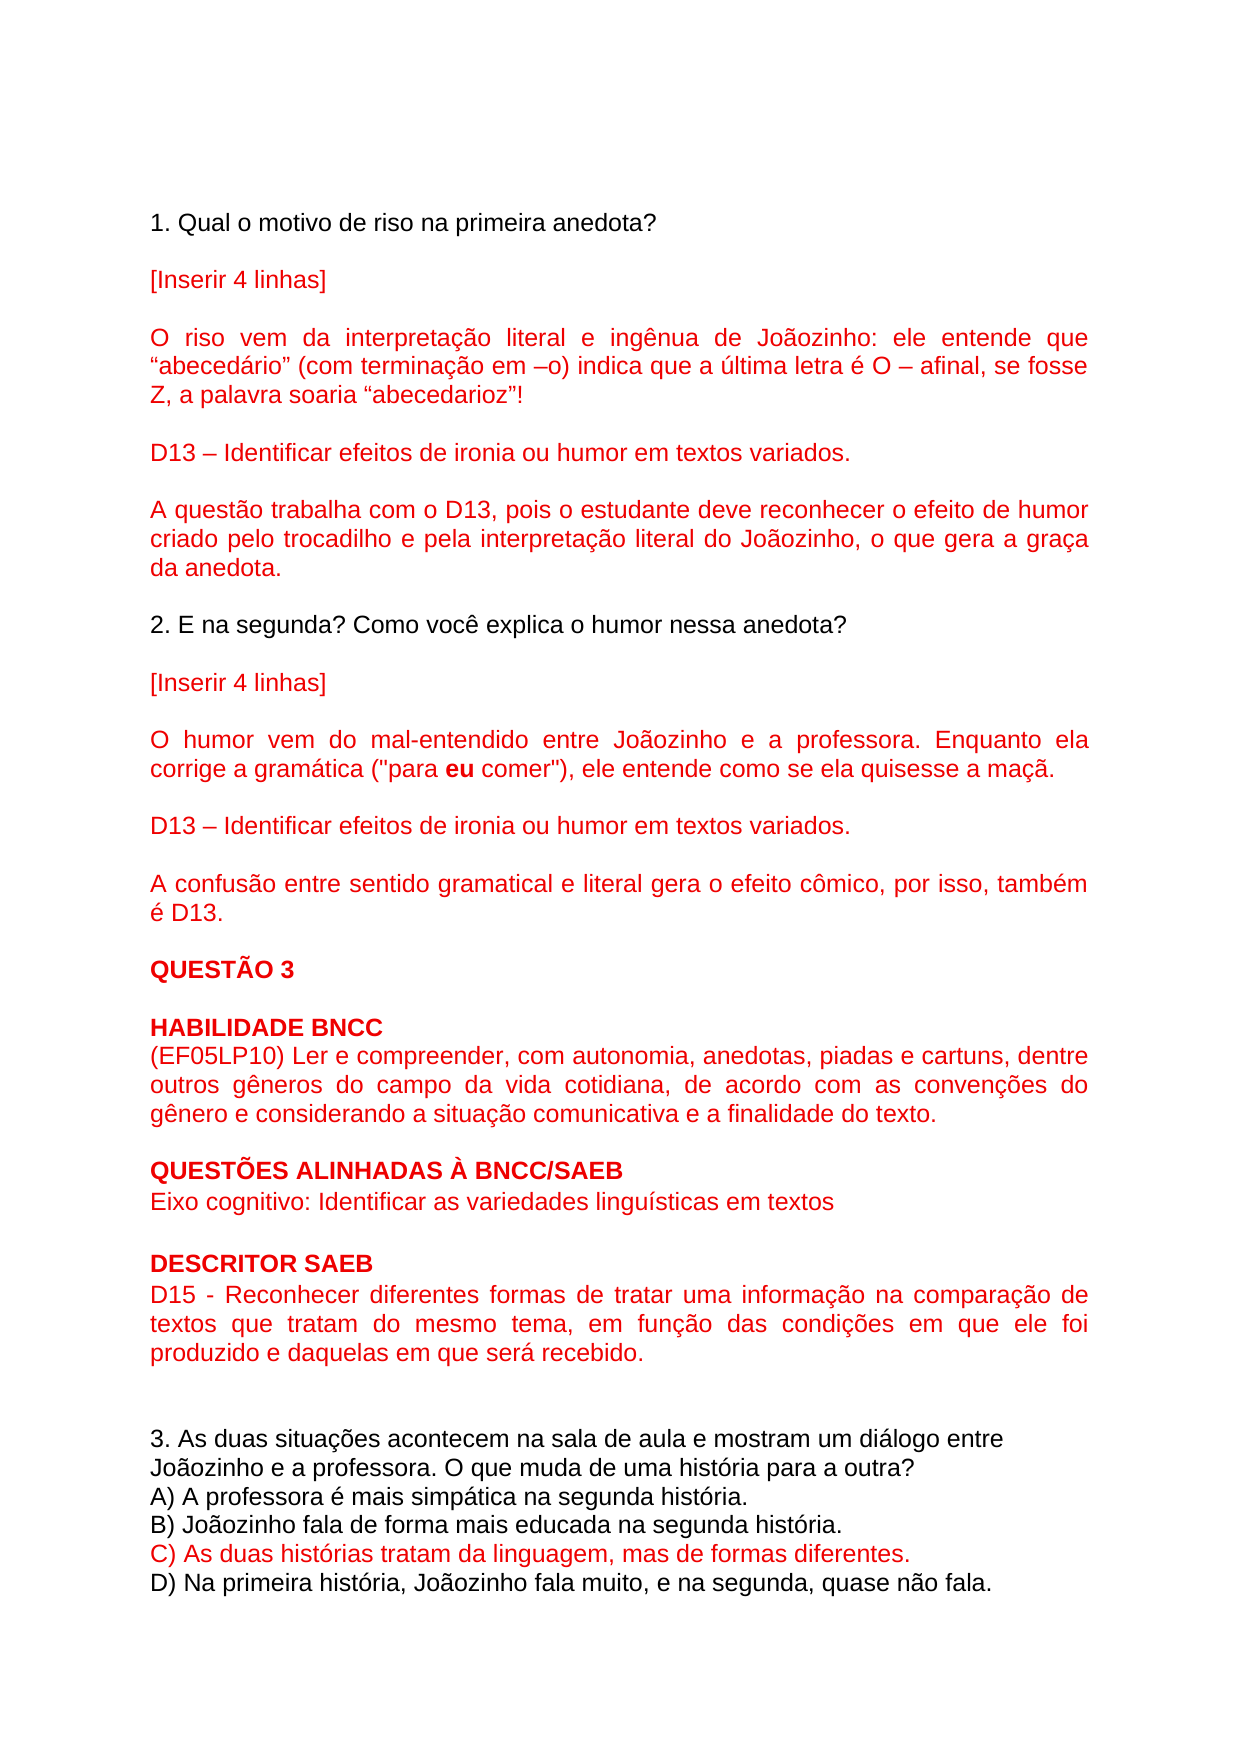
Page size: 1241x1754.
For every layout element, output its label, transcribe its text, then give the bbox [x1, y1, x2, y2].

text [Inserir 4 linhas] [150, 667, 1090, 696]
text A confusão entre sentido gramatical e literal gera o efeito cômico, por isso, também é D13. [150, 869, 1090, 926]
text D13 – Identificar efeitos de ironia ou humor em textos variados. [150, 811, 1090, 840]
text 2. E na segunda? Como você explica o humor nessa anedota? [150, 610, 1090, 639]
text HABILIDADE BNCC [150, 1012, 1090, 1041]
text [Inserir 4 linhas] [150, 265, 1090, 294]
text A questão trabalha com o D13, pois o estudante deve reconhecer o efeito de humor criado pelo trocadilho e pela interpretação literal do Joãozinho, o que gera a graça da anedota. [150, 495, 1090, 581]
text DESCRITOR SAEB [150, 1249, 1090, 1278]
text O humor vem do mal-entendido entre Joãozinho e a professora. Enquanto ela corrige a gramática ("para eu comer"), ele entende como se ela quisesse a maçã. [150, 725, 1090, 782]
text A) A professora é mais simpática na segunda história. B) Joãozinho fala de forma mais educada na segunda história. C) As duas histórias tratam da linguagem, mas de formas diferentes. D) Na primeira história, Joãozinho fala muito, e na segunda, quase não fala. [150, 1482, 1090, 1597]
text Eixo cognitivo: Identificar as variedades linguísticas em textos [150, 1187, 1090, 1216]
text (EF05LP10) Ler e compreender, com autonomia, anedotas, piadas e cartuns, dentre outros gêneros do campo da vida cotidiana, de acordo com as convenções do gênero e considerando a situação comunicativa e a finalidade do texto. [150, 1041, 1090, 1127]
text QUESTÃO 3 [150, 955, 1090, 984]
text QUESTÕES ALINHADAS À BNCC/SAEB [150, 1156, 1090, 1185]
text D13 – Identificar efeitos de ironia ou humor em textos variados. [150, 437, 1090, 466]
text 3. As duas situações acontecem na sala de aula e mostram um diálogo entre Joãozinho e a professora. O que muda de uma história para a outra? [150, 1424, 1090, 1482]
text O riso vem da interpretação literal e ingênua de Joãozinho: ele entende que “abecedário” (com terminação em –o) indica que a última letra é O – afinal, se fosse Z, a palavra soaria “abecedarioz”! [150, 322, 1090, 409]
text 1. Qual o motivo de riso na primeira anedota? [150, 207, 1090, 236]
